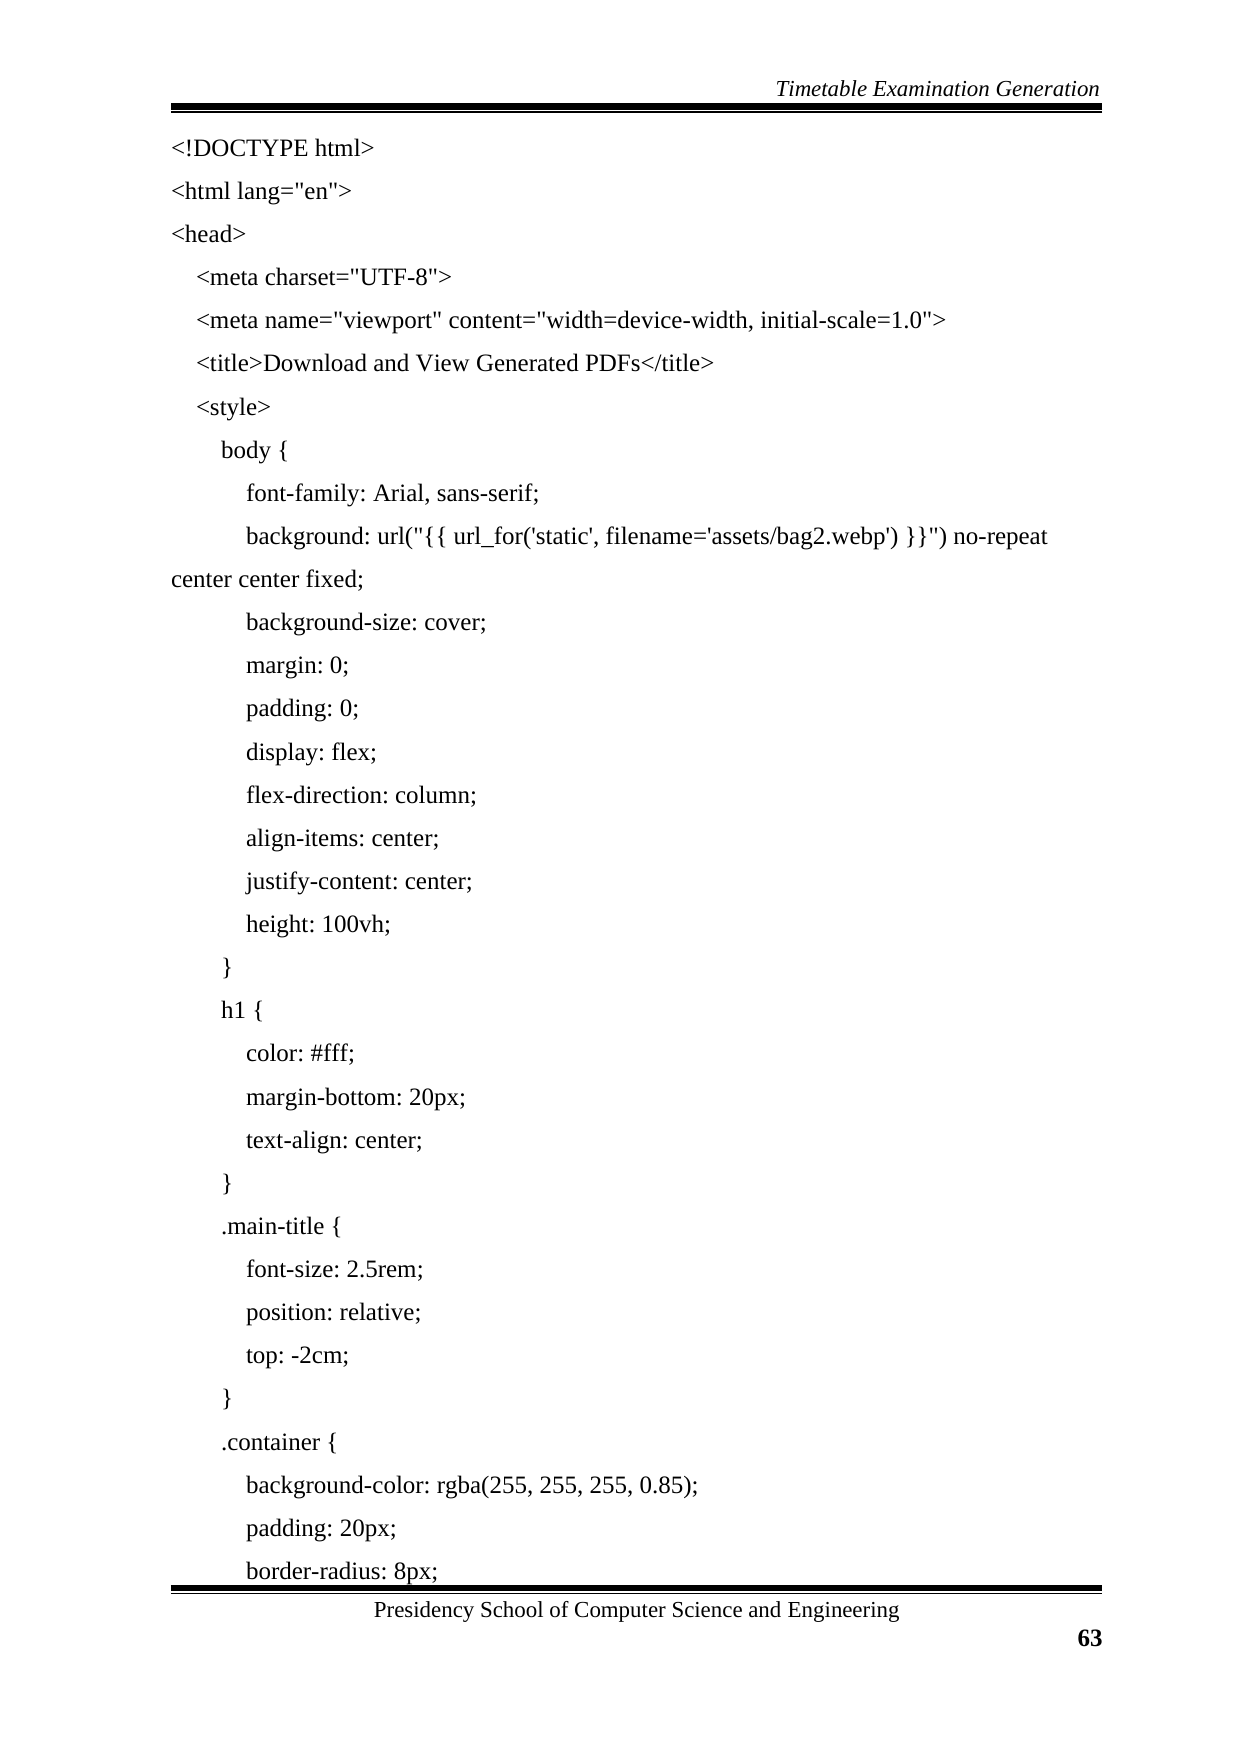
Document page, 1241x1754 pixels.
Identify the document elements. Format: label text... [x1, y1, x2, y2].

text border-radius: 8px; [171, 1556, 1102, 1585]
text h1 { [171, 995, 1102, 1024]
text background-color: rgba(255, 255, 255, 0.85); [171, 1470, 1102, 1498]
text } [171, 1383, 1102, 1412]
text background: url("{{ url_for('static', filename='assets/bag2.webp') }}") no-repeat center center fixed; [171, 521, 1102, 593]
text background-size: cover; [171, 607, 1102, 636]
text <meta charset="UTF-8"> [171, 262, 1102, 291]
text .container { [171, 1427, 1102, 1455]
text margin-bottom: 20px; [171, 1082, 1102, 1110]
text <html lang="en"> [171, 176, 1102, 205]
text <style> [171, 392, 1102, 420]
text font-family: Arial, sans-serif; [171, 478, 1102, 507]
text flex-direction: column; [171, 780, 1102, 808]
text color: #fff; [171, 1038, 1102, 1067]
text position: relative; [171, 1297, 1102, 1326]
text text-align: center; [171, 1125, 1102, 1153]
text margin: 0; [171, 650, 1102, 679]
text <meta name="viewport" content="width=device-width, initial-scale=1.0"> [171, 305, 1102, 334]
text display: flex; [171, 737, 1102, 765]
text body { [171, 435, 1102, 463]
text align-items: center; [171, 823, 1102, 852]
text top: -2cm; [171, 1340, 1102, 1369]
text .main-title { [171, 1211, 1102, 1240]
text <title>Download and View Generated PDFs</title> [171, 348, 1102, 377]
text } [171, 1168, 1102, 1197]
text padding: 20px; [171, 1513, 1102, 1542]
text font-size: 2.5rem; [171, 1254, 1102, 1283]
text <!DOCTYPE html> [171, 133, 1102, 162]
text } [171, 952, 1102, 981]
text padding: 0; [171, 693, 1102, 722]
text <head> [171, 219, 1102, 248]
text height: 100vh; [171, 909, 1102, 938]
text justify-content: center; [171, 866, 1102, 895]
